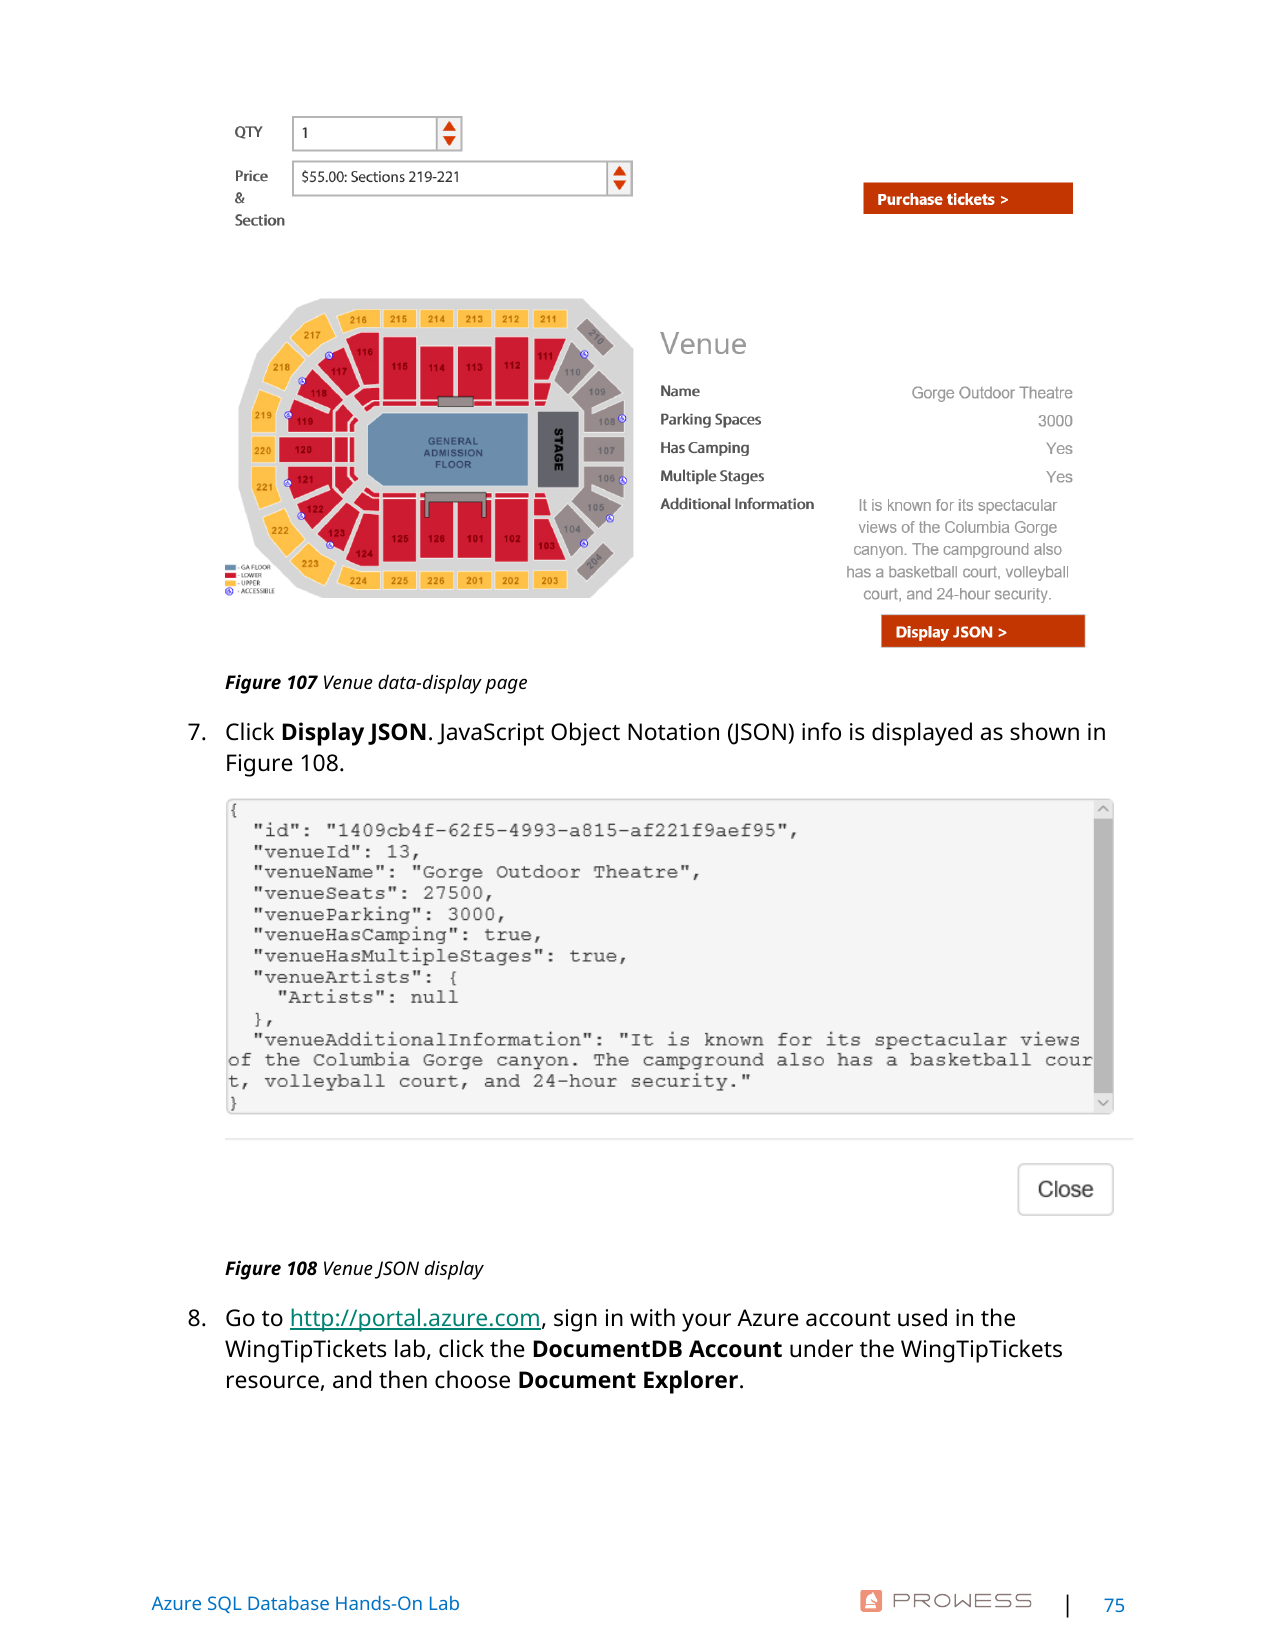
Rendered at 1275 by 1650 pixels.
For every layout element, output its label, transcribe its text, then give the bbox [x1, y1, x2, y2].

picture [225, 112, 1112, 653]
text Go to http://portal.azure.com, sign in with your Azure account used in the WingTipTickets lab, click the DocumentDB Account under the WingTipTickets resource, and then choose Document Explorer. [187, 1302, 1125, 1395]
text Click Display JSON. JavaScript Object Notation (JSON) info is displayed as shown in Figure 108. [187, 716, 1125, 778]
text Figure 107 Venue data-display page [225, 670, 1125, 695]
picture [860, 1590, 1032, 1612]
picture [225, 791, 1134, 1236]
text Figure 108 Venue JSON display [225, 1255, 1125, 1281]
